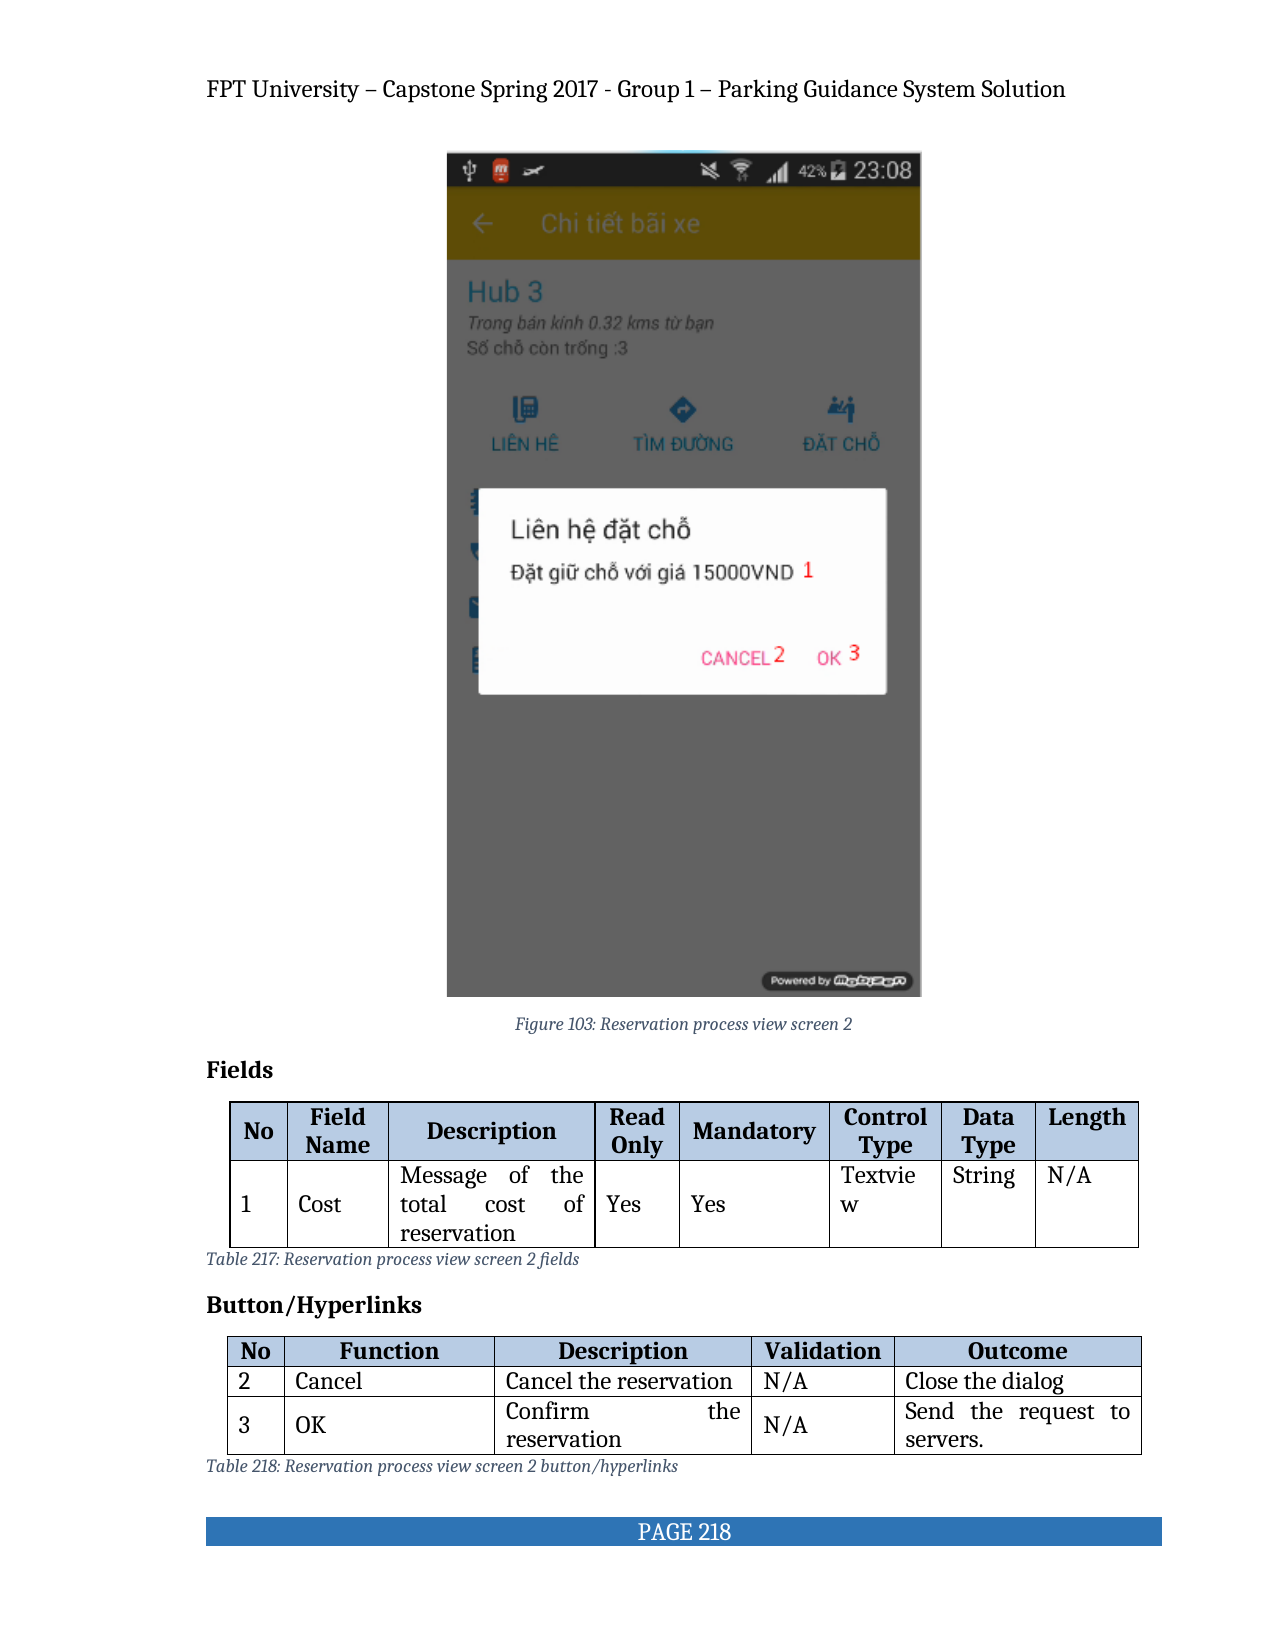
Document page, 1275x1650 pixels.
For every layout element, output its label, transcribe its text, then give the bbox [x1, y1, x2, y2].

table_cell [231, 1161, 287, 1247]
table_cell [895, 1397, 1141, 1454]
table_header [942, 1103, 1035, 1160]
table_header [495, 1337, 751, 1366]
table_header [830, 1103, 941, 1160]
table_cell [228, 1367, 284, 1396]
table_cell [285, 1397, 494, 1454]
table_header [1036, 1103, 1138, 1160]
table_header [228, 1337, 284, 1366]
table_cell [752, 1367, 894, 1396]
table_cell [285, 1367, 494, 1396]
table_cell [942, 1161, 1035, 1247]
picture [446, 150, 922, 997]
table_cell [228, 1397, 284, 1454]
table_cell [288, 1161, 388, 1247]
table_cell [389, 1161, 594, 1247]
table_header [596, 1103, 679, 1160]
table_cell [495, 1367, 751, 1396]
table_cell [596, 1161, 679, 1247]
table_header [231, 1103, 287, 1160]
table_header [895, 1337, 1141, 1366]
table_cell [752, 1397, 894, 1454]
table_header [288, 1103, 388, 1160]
text Button/Hyperlinks [206, 1291, 1162, 1319]
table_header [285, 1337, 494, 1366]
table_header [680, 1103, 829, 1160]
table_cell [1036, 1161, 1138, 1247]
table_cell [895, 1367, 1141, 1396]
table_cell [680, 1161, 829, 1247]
text Fields [206, 1056, 1162, 1085]
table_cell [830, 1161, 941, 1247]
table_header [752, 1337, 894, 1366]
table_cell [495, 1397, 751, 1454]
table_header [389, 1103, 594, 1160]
